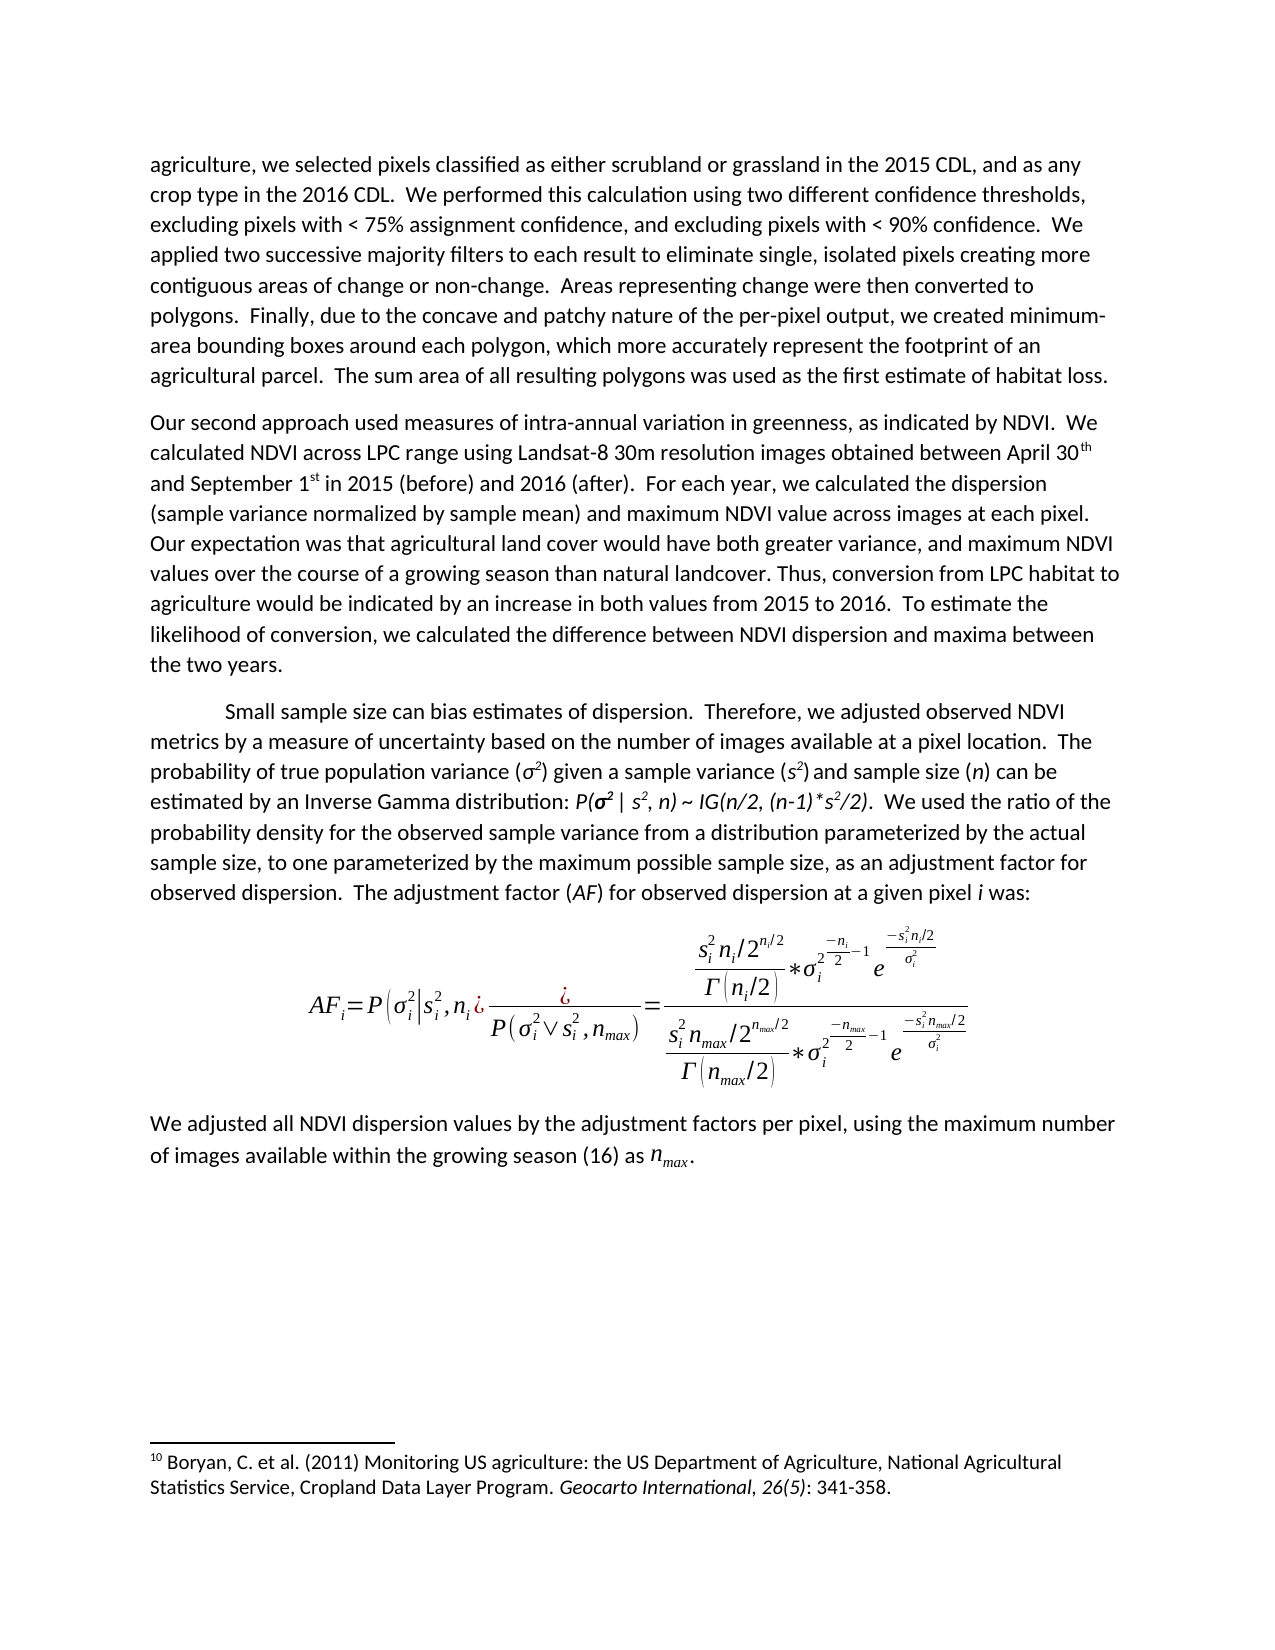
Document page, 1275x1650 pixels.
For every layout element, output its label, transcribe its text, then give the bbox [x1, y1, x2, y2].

text Our second approach used measures of intra-annual variation in greenness, as indicated by NDVI. We calculated NDVI across LPC range using Landsat-8 30m resolution images obtained between April 30th and September 1st in 2015 (before) and 2016 (after). For each year, we calculated the dispersion (sample variance normalized by sample mean) and maximum NDVI value across images at each pixel. Our expectation was that agricultural land cover would have both greater variance, and maximum NDVI values over the course of a growing season than natural landcover. Thus, conversion from LPC habitat to agriculture would be indicated by an increase in both values from 2015 to 2016. To estimate the likelihood of conversion, we calculated the difference between NDVI dispersion and maxima between the two years. [150, 408, 1125, 678]
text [150, 150, 1125, 389]
text Small sample size can bias estimates of dispersion. Therefore, we adjusted observed NDVI metrics by a measure of uncertainty based on the number of images available at a pixel location. The probability of true population variance (σ2) given a sample variance (s2) and sample size (n) can be estimated by an Inverse Gamma distribution: P(σ2 | s2, n) ~ IG(n/2, (n-1)*s2/2). We used the ratio of the probability density for the observed sample variance from a distribution parameterized by the actual sample size, to one parameterized by the maximum possible sample size, as an adjustment factor for observed dispersion. The adjustment factor (AF) for observed dispersion at a given pixel i was: [150, 697, 1125, 906]
text We adjusted all NDVI dispersion values by the adjustment factors per pixel, using the maximum number of images available within the growing season (16) as . [150, 1109, 1125, 1171]
